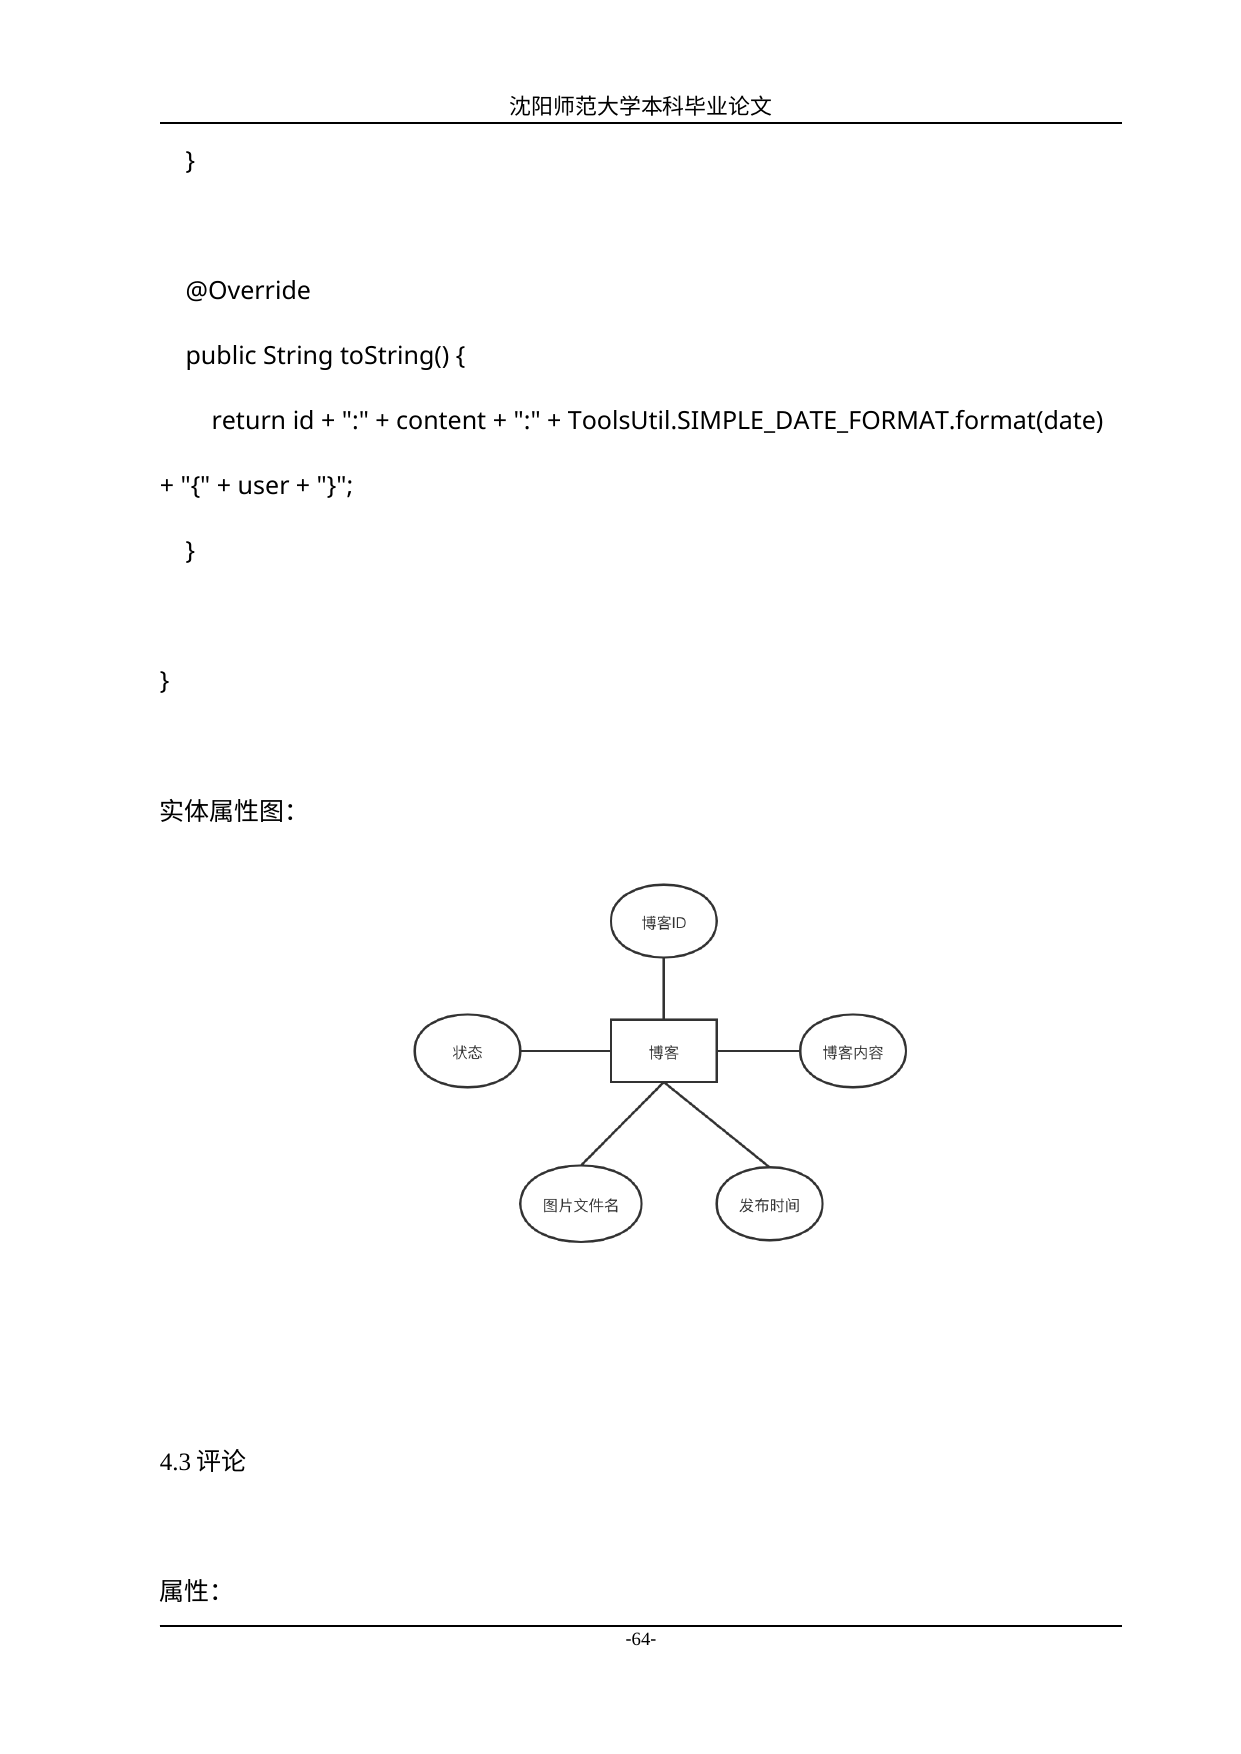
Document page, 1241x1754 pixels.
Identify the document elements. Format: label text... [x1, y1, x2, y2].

picture [385, 855, 935, 1271]
text 属性： [159, 1557, 1122, 1622]
text } [159, 647, 1122, 712]
text @Override [159, 257, 1122, 322]
text } [159, 127, 1122, 192]
text 实体属性图： [159, 777, 1122, 842]
subtitle 4.3评论 [159, 1427, 1122, 1492]
text return id + ":" + content + ":" + ToolsUtil.SIMPLE_DATE_FORMAT.format(date) + "{" + user + "}"; [159, 387, 1122, 517]
text } [159, 517, 1122, 582]
text public String toString() { [159, 322, 1122, 387]
